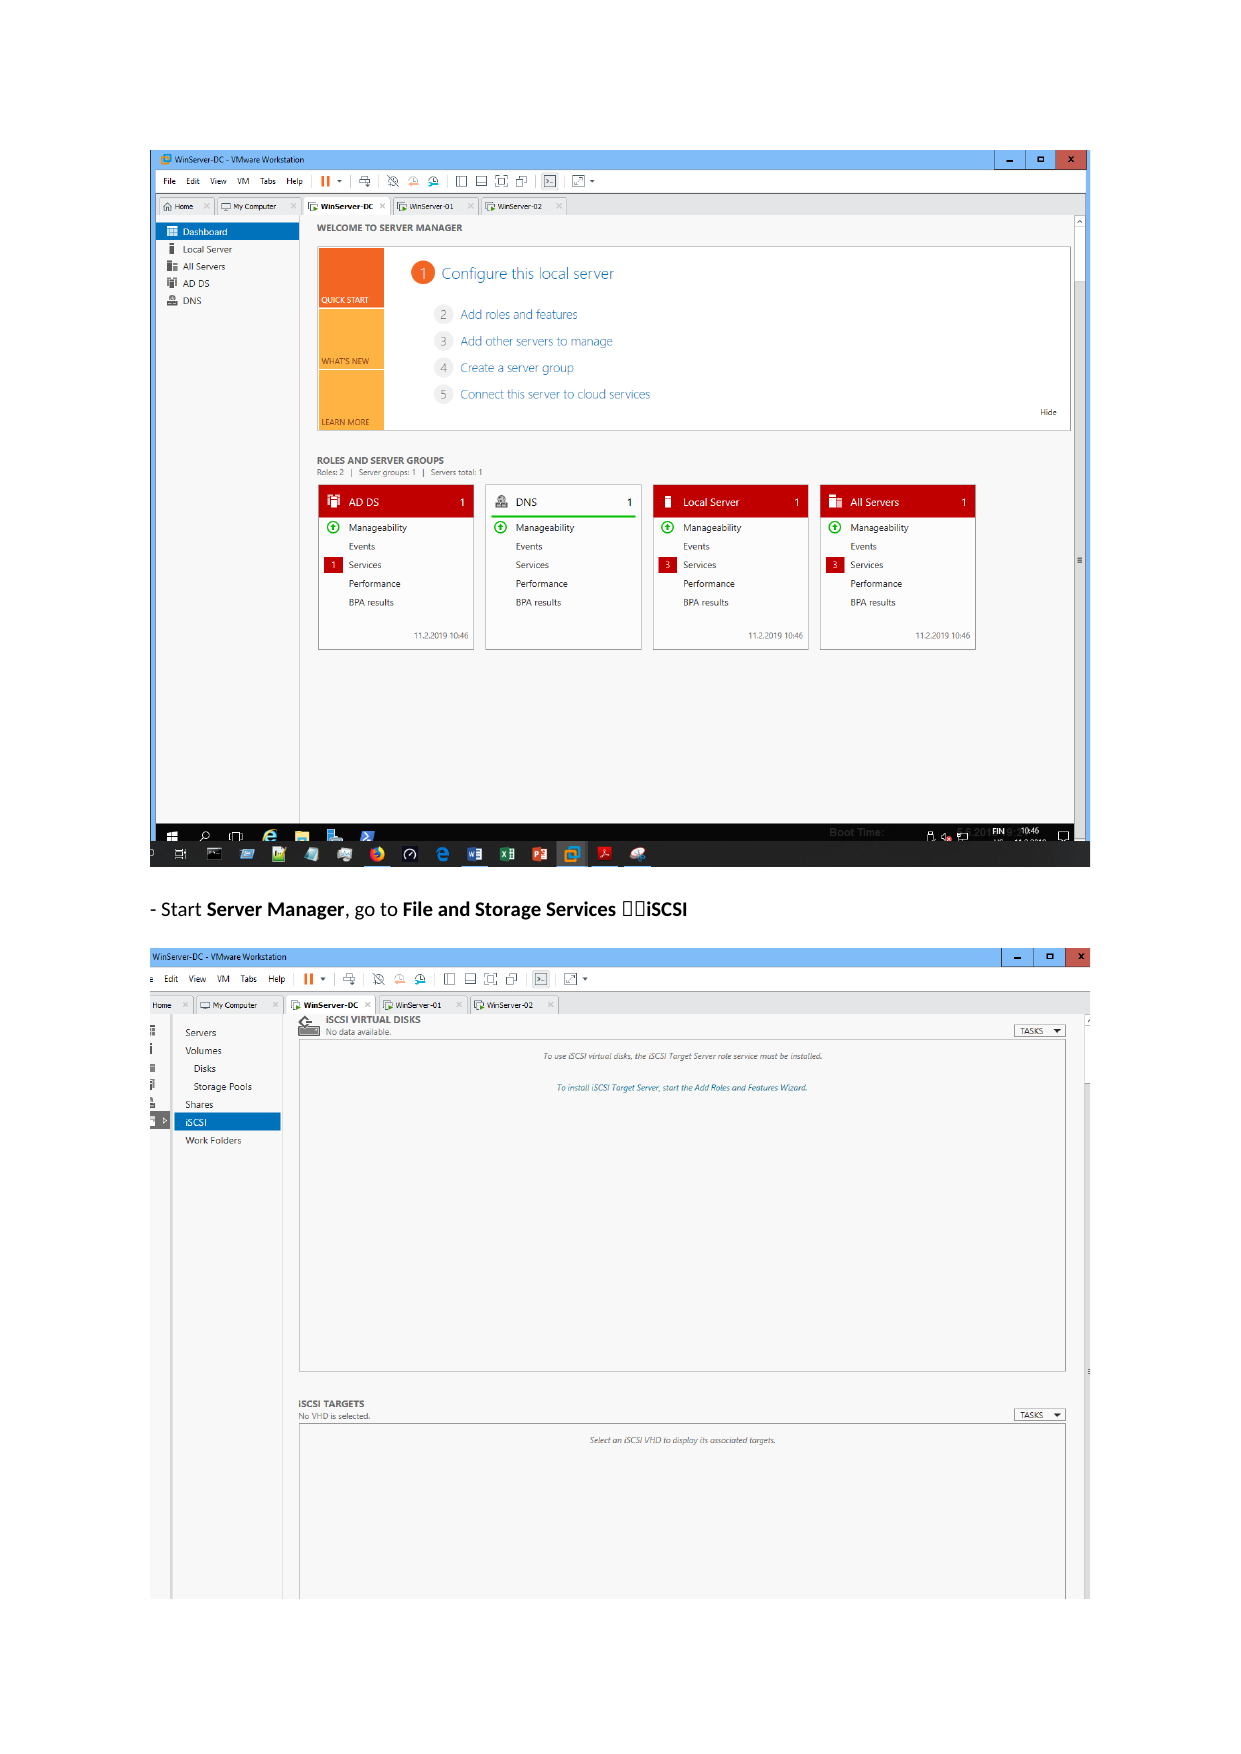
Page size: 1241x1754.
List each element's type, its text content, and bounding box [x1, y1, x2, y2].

picture [150, 948, 1091, 1599]
picture [150, 150, 1091, 867]
text - Start Server Manager, go to File and Storage Services iSCSI [150, 894, 1090, 923]
